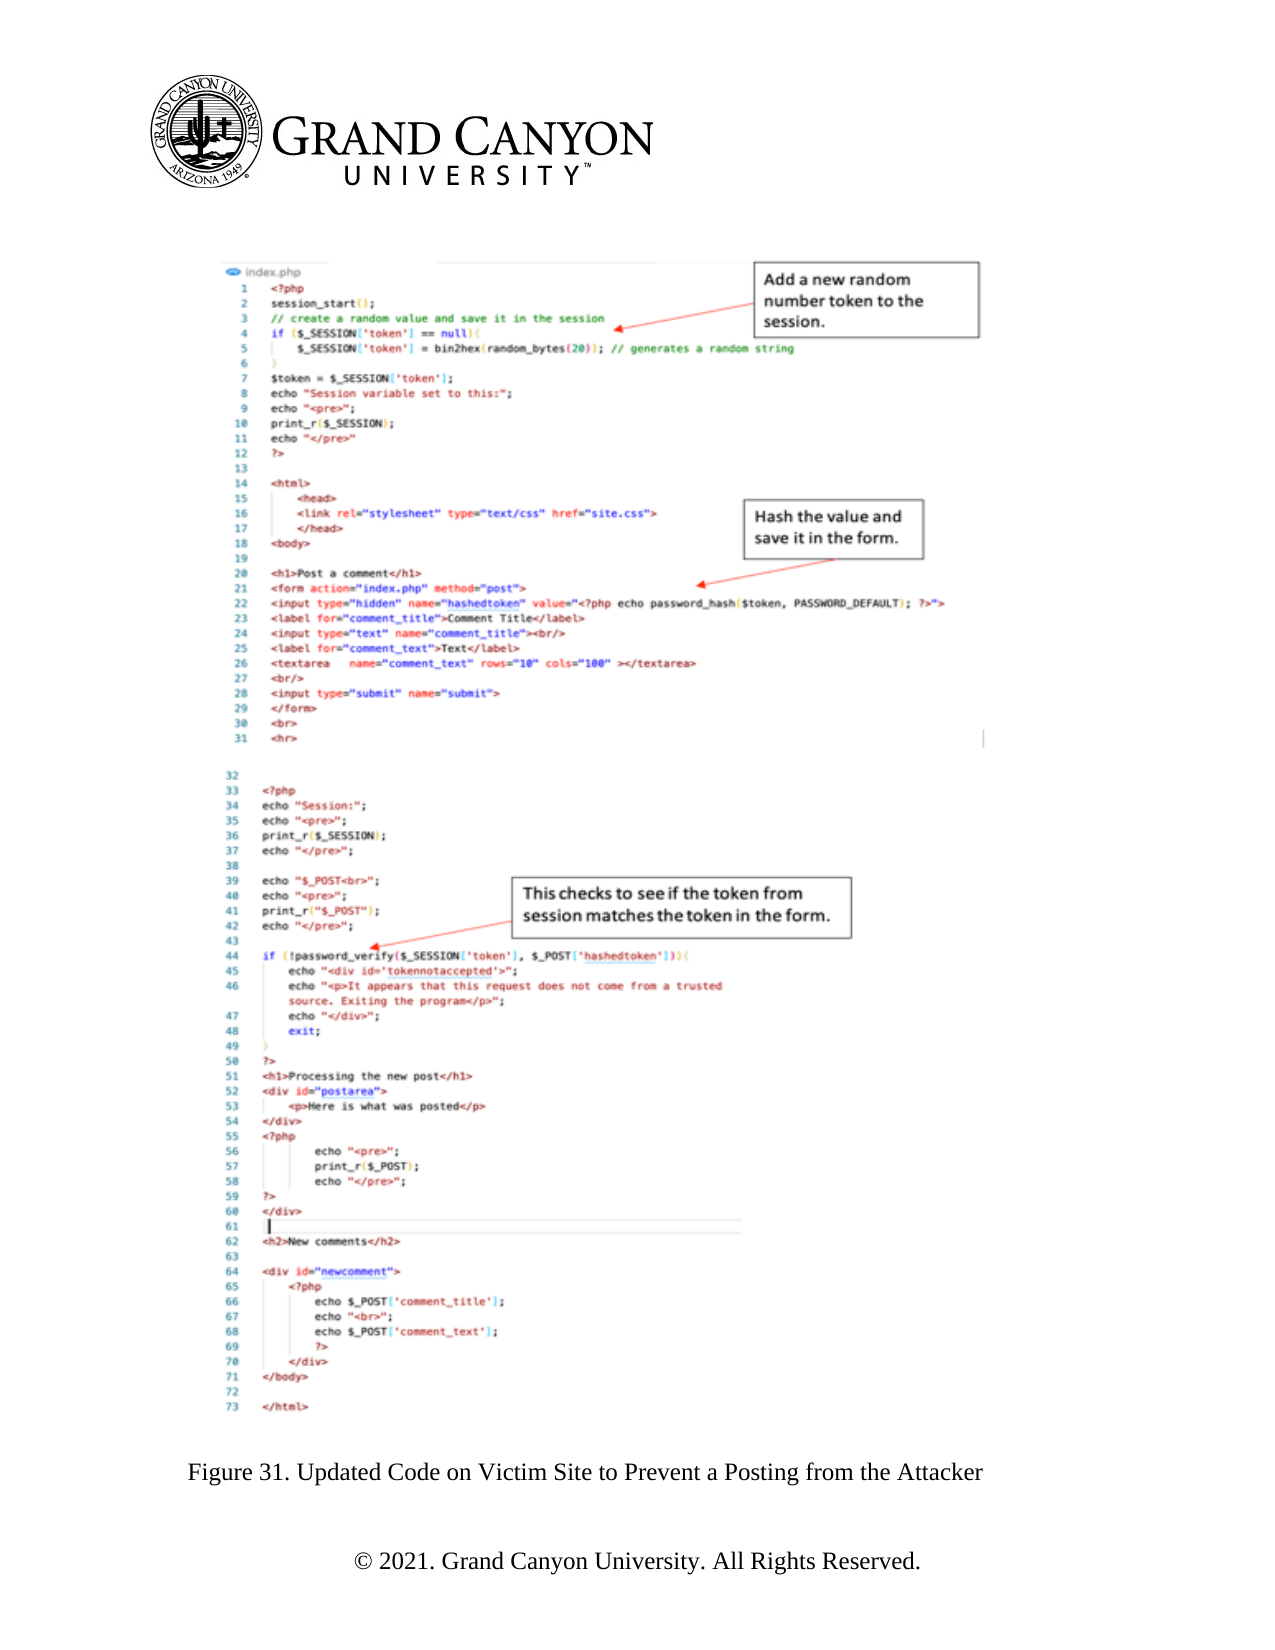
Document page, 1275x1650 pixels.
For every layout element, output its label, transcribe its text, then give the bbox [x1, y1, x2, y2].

picture [187, 245, 1057, 1445]
picture [150, 75, 654, 188]
text Figure 31. Updated Code on Victim Site to Prevent a Posting from the Attacker [187, 1457, 1125, 1486]
